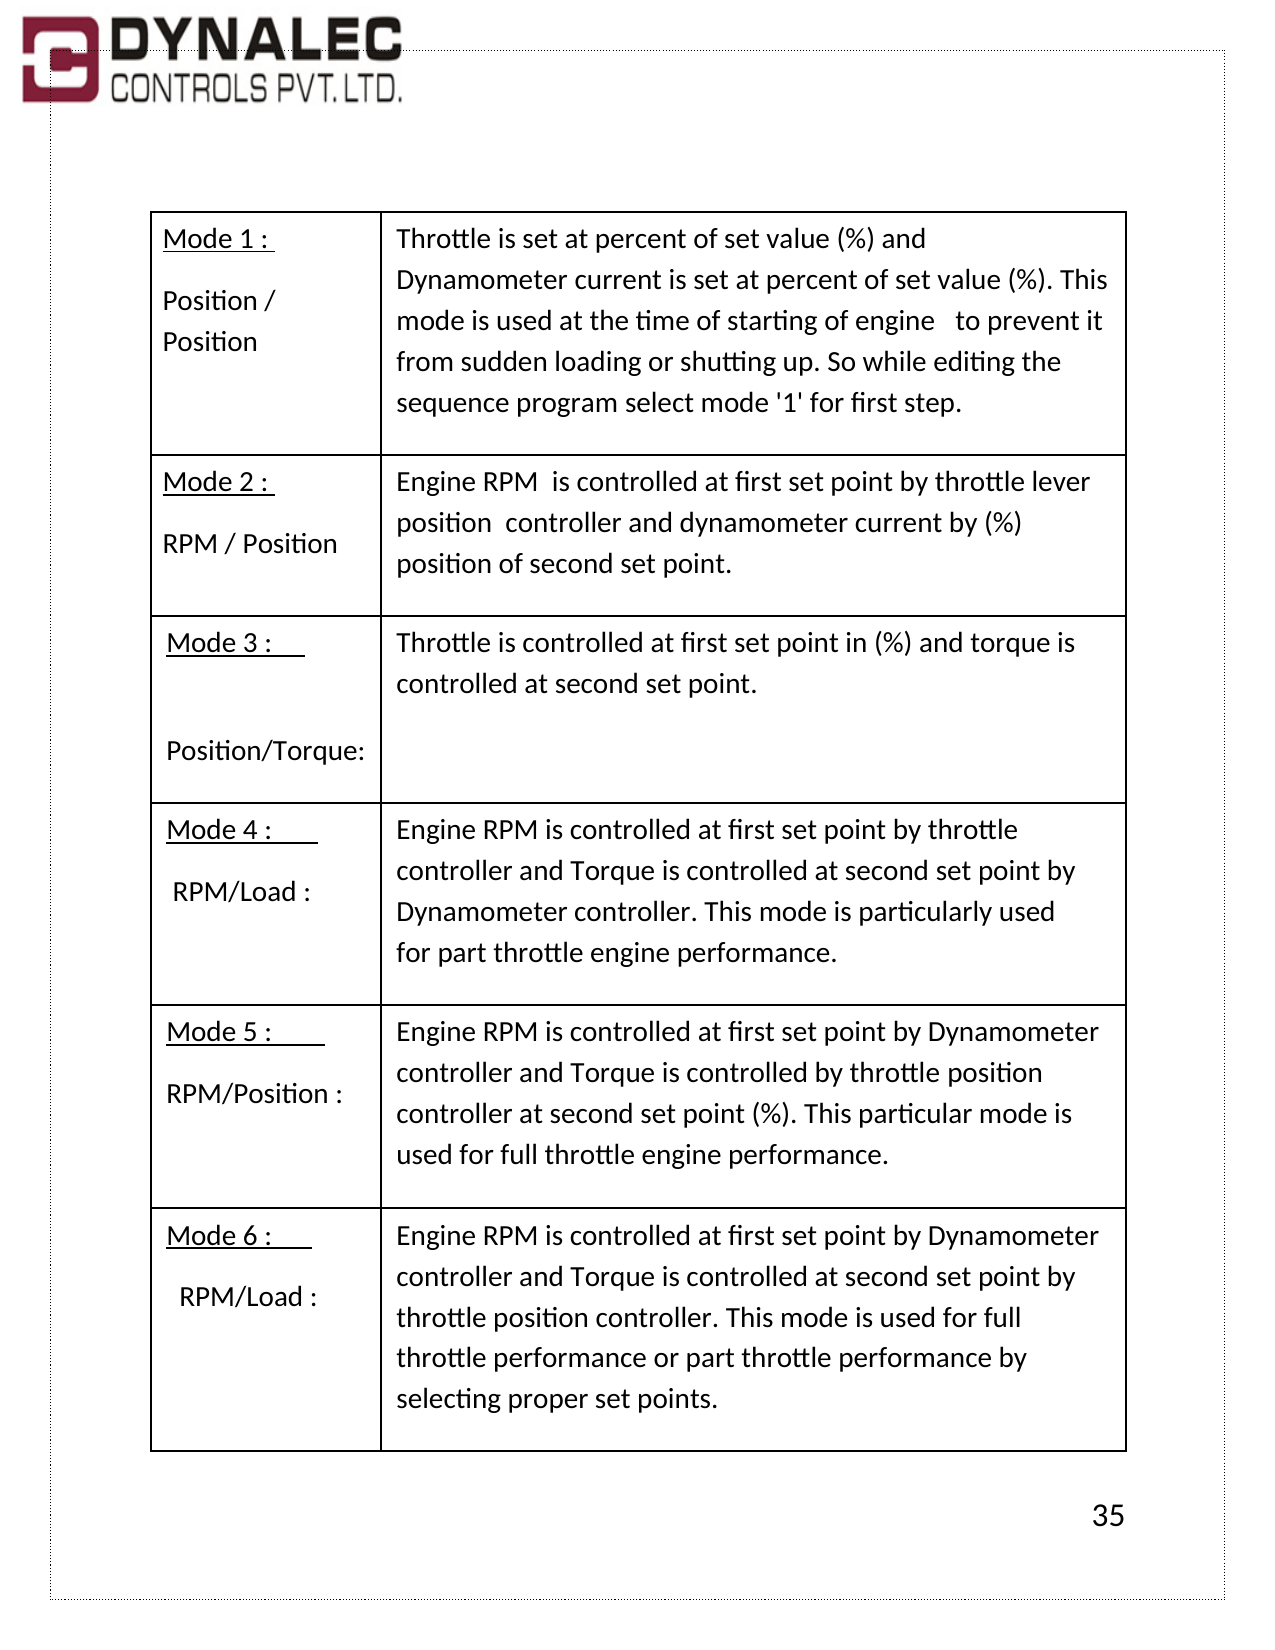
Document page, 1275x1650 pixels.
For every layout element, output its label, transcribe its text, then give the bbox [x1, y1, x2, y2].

table_cell Engine RPM is controlled at first set point by Dynamometer controller and Torque is controlled by throttle position controller at second set point (%). This particular mode is used for full throttle engine performance. [382, 1006, 1125, 1207]
table_cell Mode 3 : Position/Torque: [152, 617, 380, 802]
table_header Throttle is set at percent of set value (%) and Dynamometer current is set at percent of set value (%). This mode is used at the time of starting of engine to prevent it from sudden loading or shutting up. So while editing the sequence program select mode '1' for first step. [382, 213, 1125, 454]
picture [20, 6, 404, 108]
table_cell Engine RPM is controlled at first set point by Dynamometer controller and Torque is controlled at second set point by throttle position controller. This mode is used for full throttle performance or part throttle performance by selecting proper set points. [382, 1209, 1125, 1450]
table_cell Mode 2 : RPM / Position [152, 456, 380, 615]
table_cell Mode 6 : RPM/Load : [152, 1209, 380, 1450]
table_cell Engine RPM is controlled at first set point by throttle controller and Torque is controlled at second set point by Dynamometer controller. This mode is particularly used for part throttle engine performance. [382, 804, 1125, 1004]
table_cell Mode 5 : RPM/Position : [152, 1006, 380, 1207]
table_header Mode 1 : Position / Position [152, 213, 380, 454]
table_cell Engine RPM is controlled at first set point by throttle lever position controller and dynamometer current by (%) position of second set point. [382, 456, 1125, 615]
table_cell Mode 4 : RPM/Load : [152, 804, 380, 1004]
table_cell Throttle is controlled at first set point in (%) and torque is controlled at second set point. [382, 617, 1125, 802]
